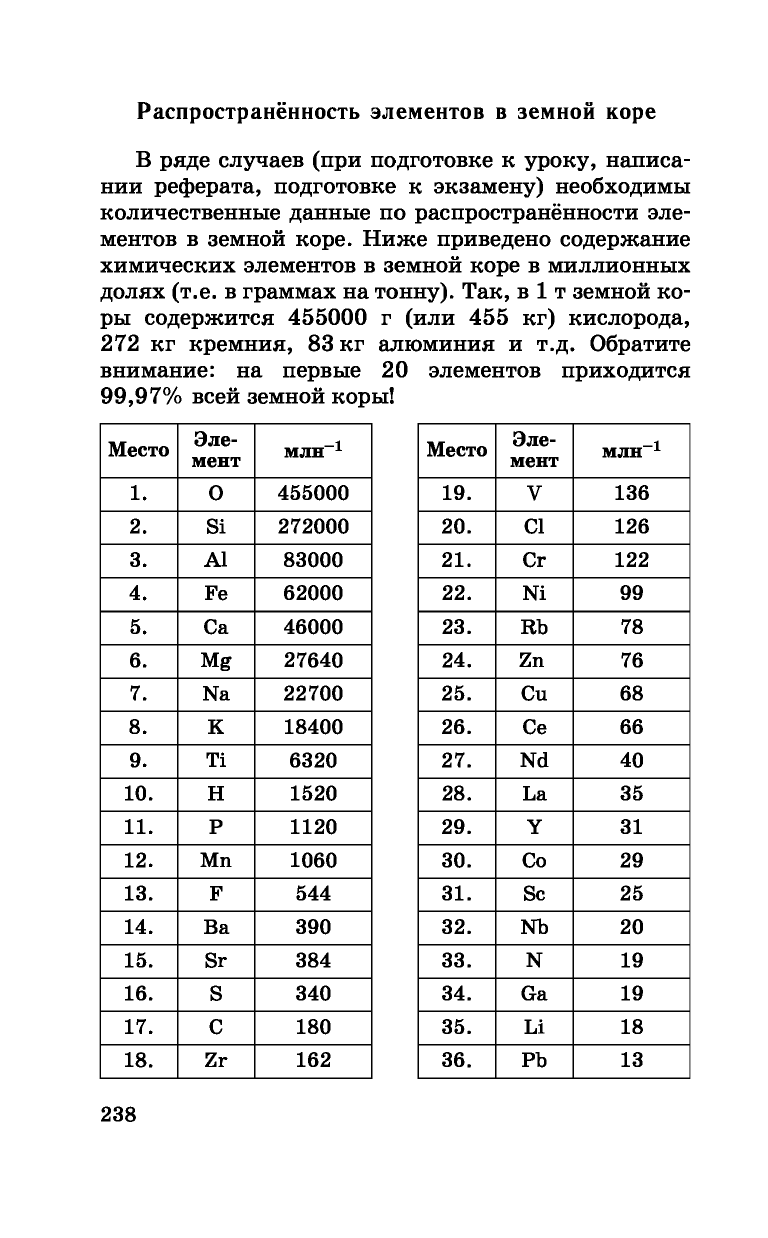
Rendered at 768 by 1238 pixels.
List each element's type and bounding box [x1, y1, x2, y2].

picture [99, 102, 691, 1122]
